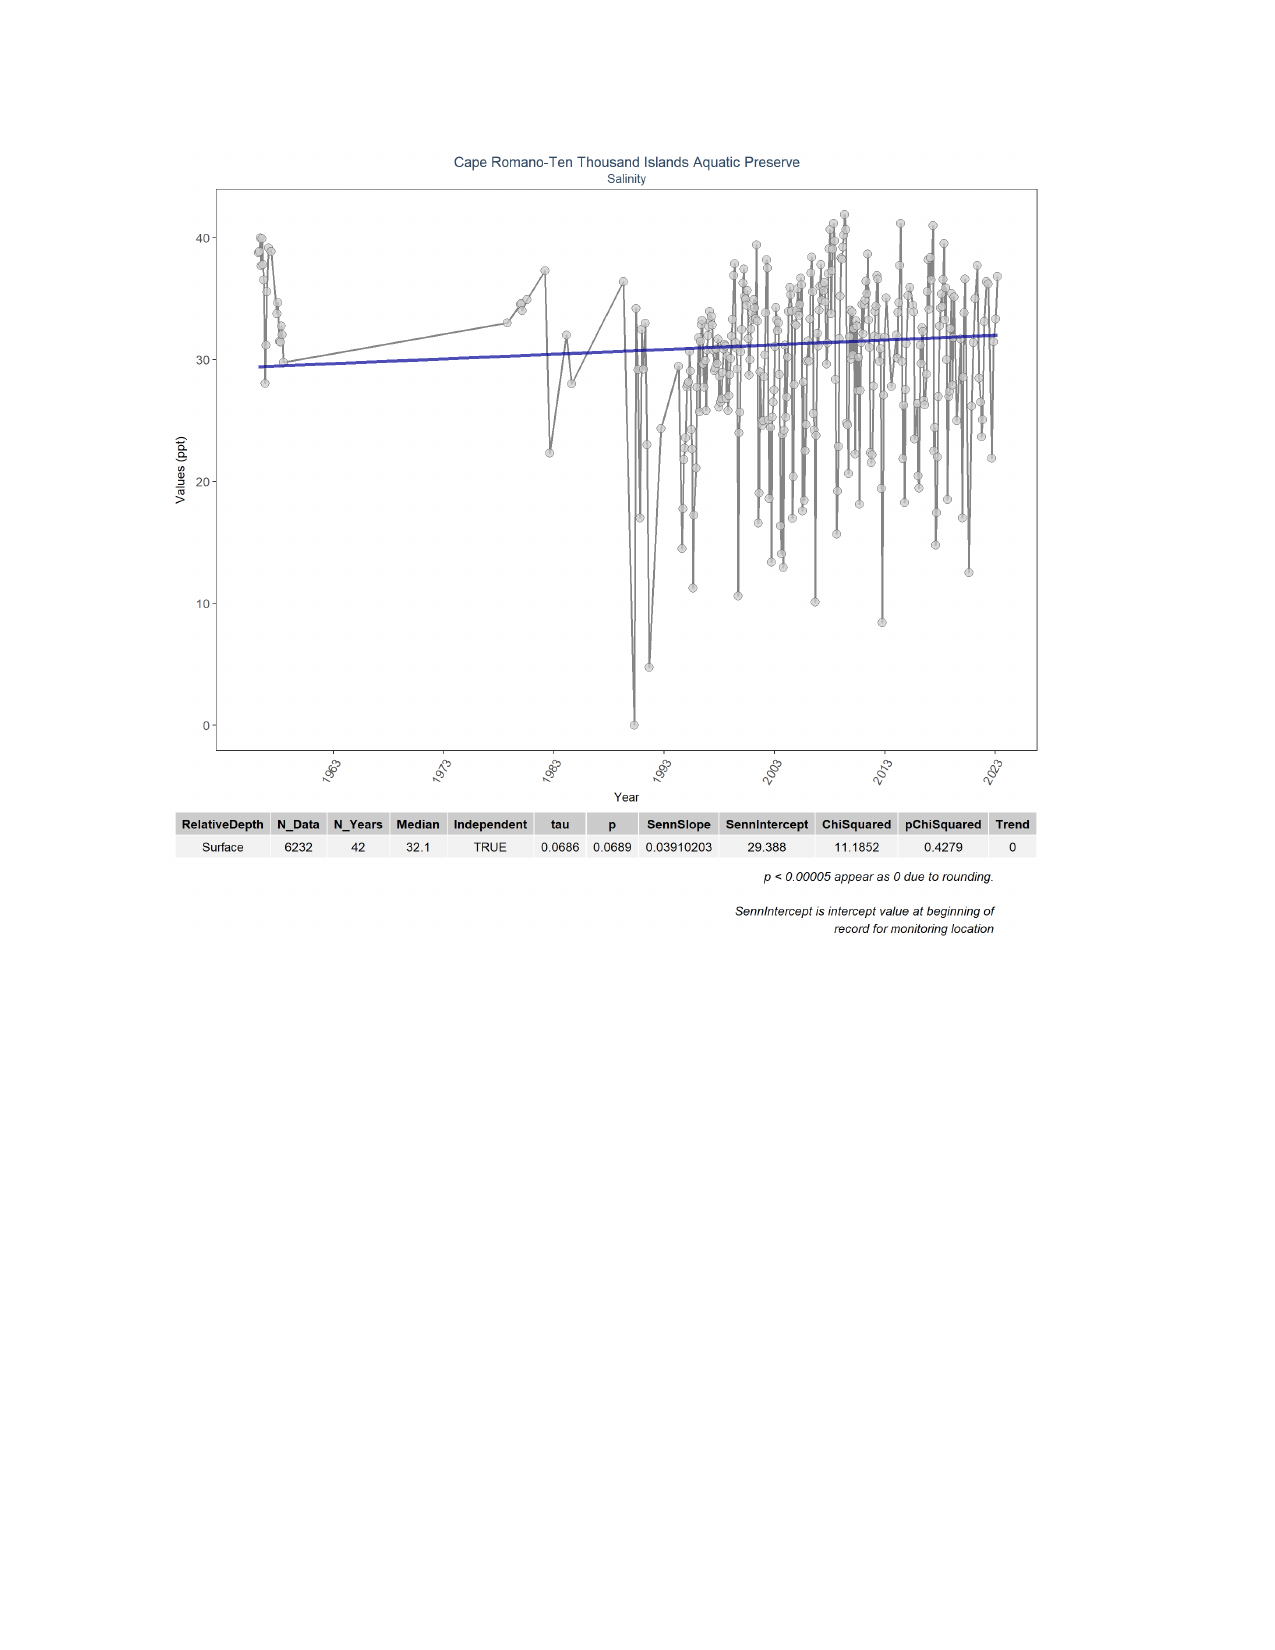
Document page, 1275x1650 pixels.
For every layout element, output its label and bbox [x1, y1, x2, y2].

picture [168, 150, 1044, 938]
